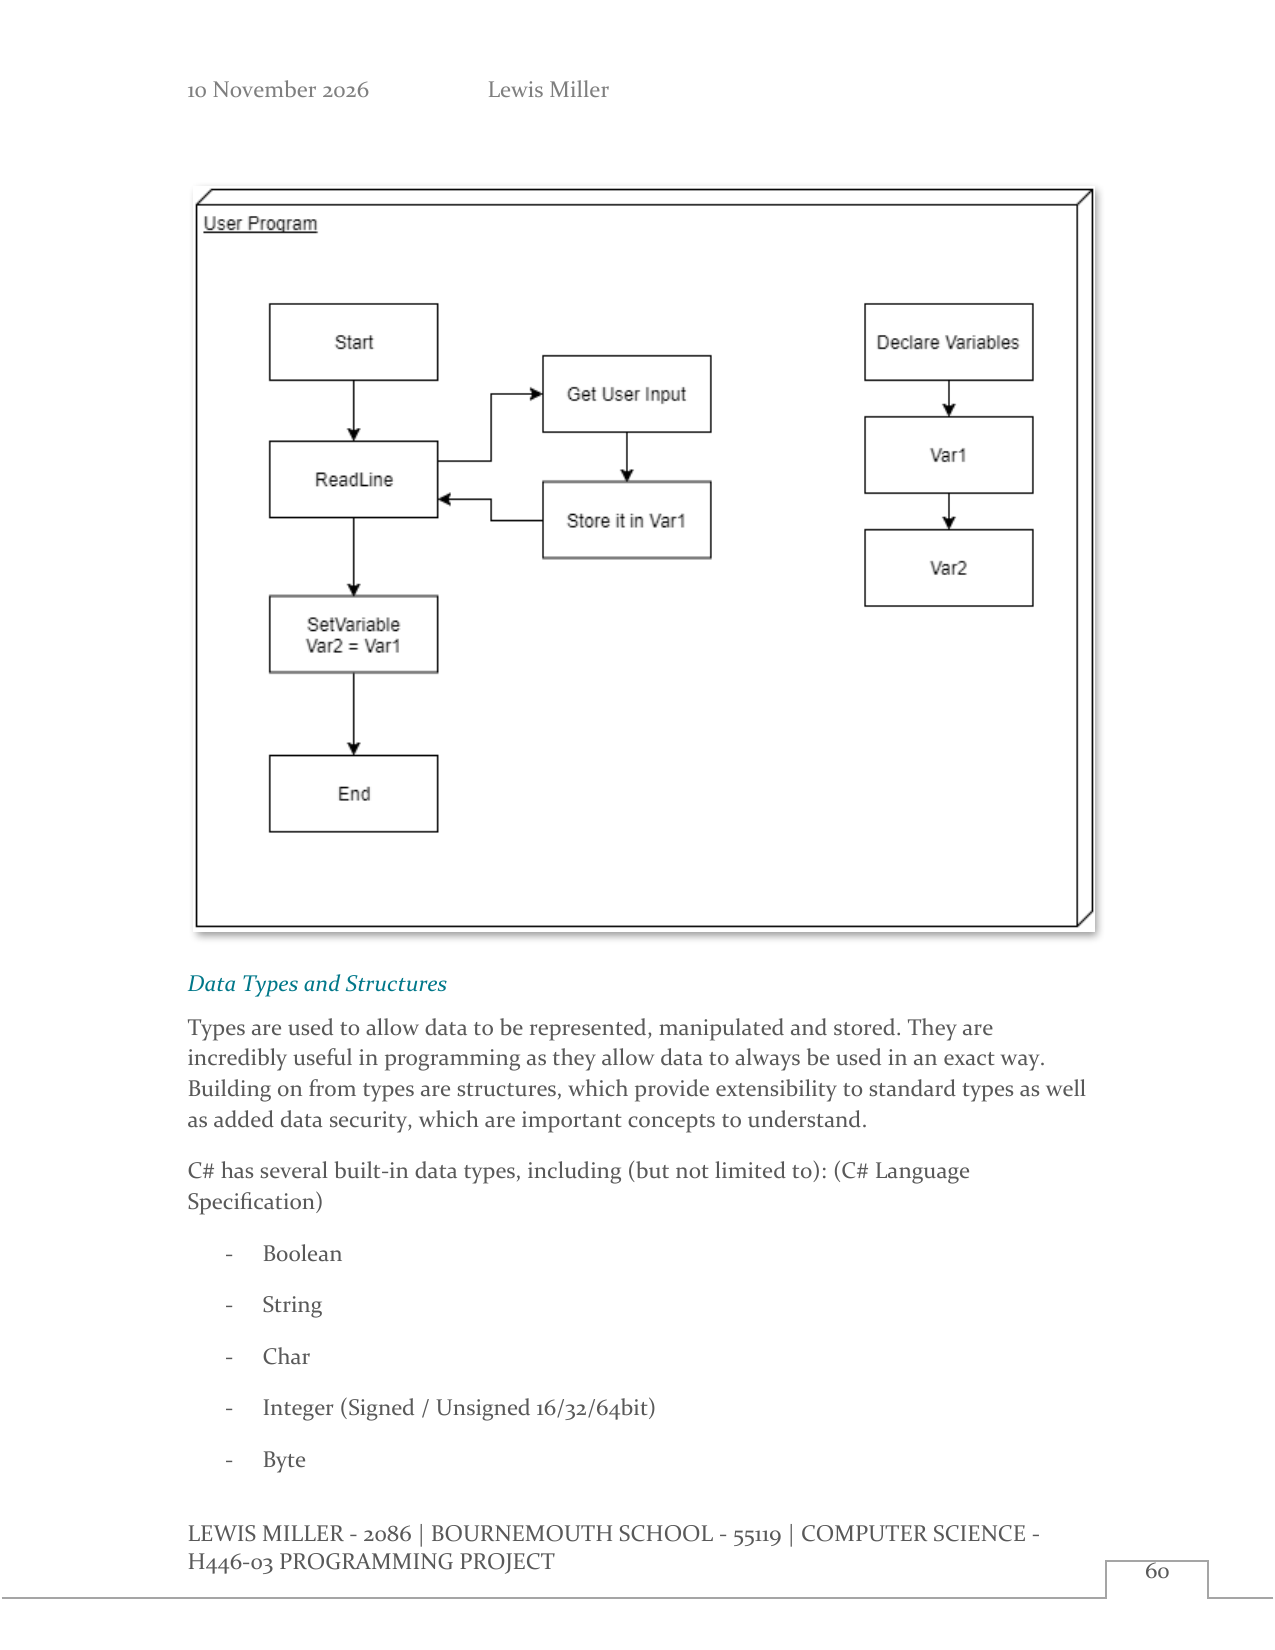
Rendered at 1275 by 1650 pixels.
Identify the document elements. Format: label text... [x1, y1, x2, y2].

subtitle Data Types and Structures [187, 969, 1088, 997]
text Types are used to allow data to be represented, manipulated and stored. They are incredibly useful in programming as they allow data to always be used in an exact way. Building on from types are structures, which provide extensibility to standard types as well as added data security, which are important concepts to understand. [187, 1013, 1088, 1133]
list String [225, 1290, 1088, 1318]
picture [193, 186, 1095, 932]
text C# has several built-in data types, including (but not limited to): [187, 1156, 1088, 1215]
list Integer (Signed / Unsigned 16/32/64bit) [225, 1393, 1088, 1421]
list Char [225, 1342, 1088, 1370]
list Byte [225, 1445, 1088, 1473]
list Boolean [225, 1239, 1088, 1267]
